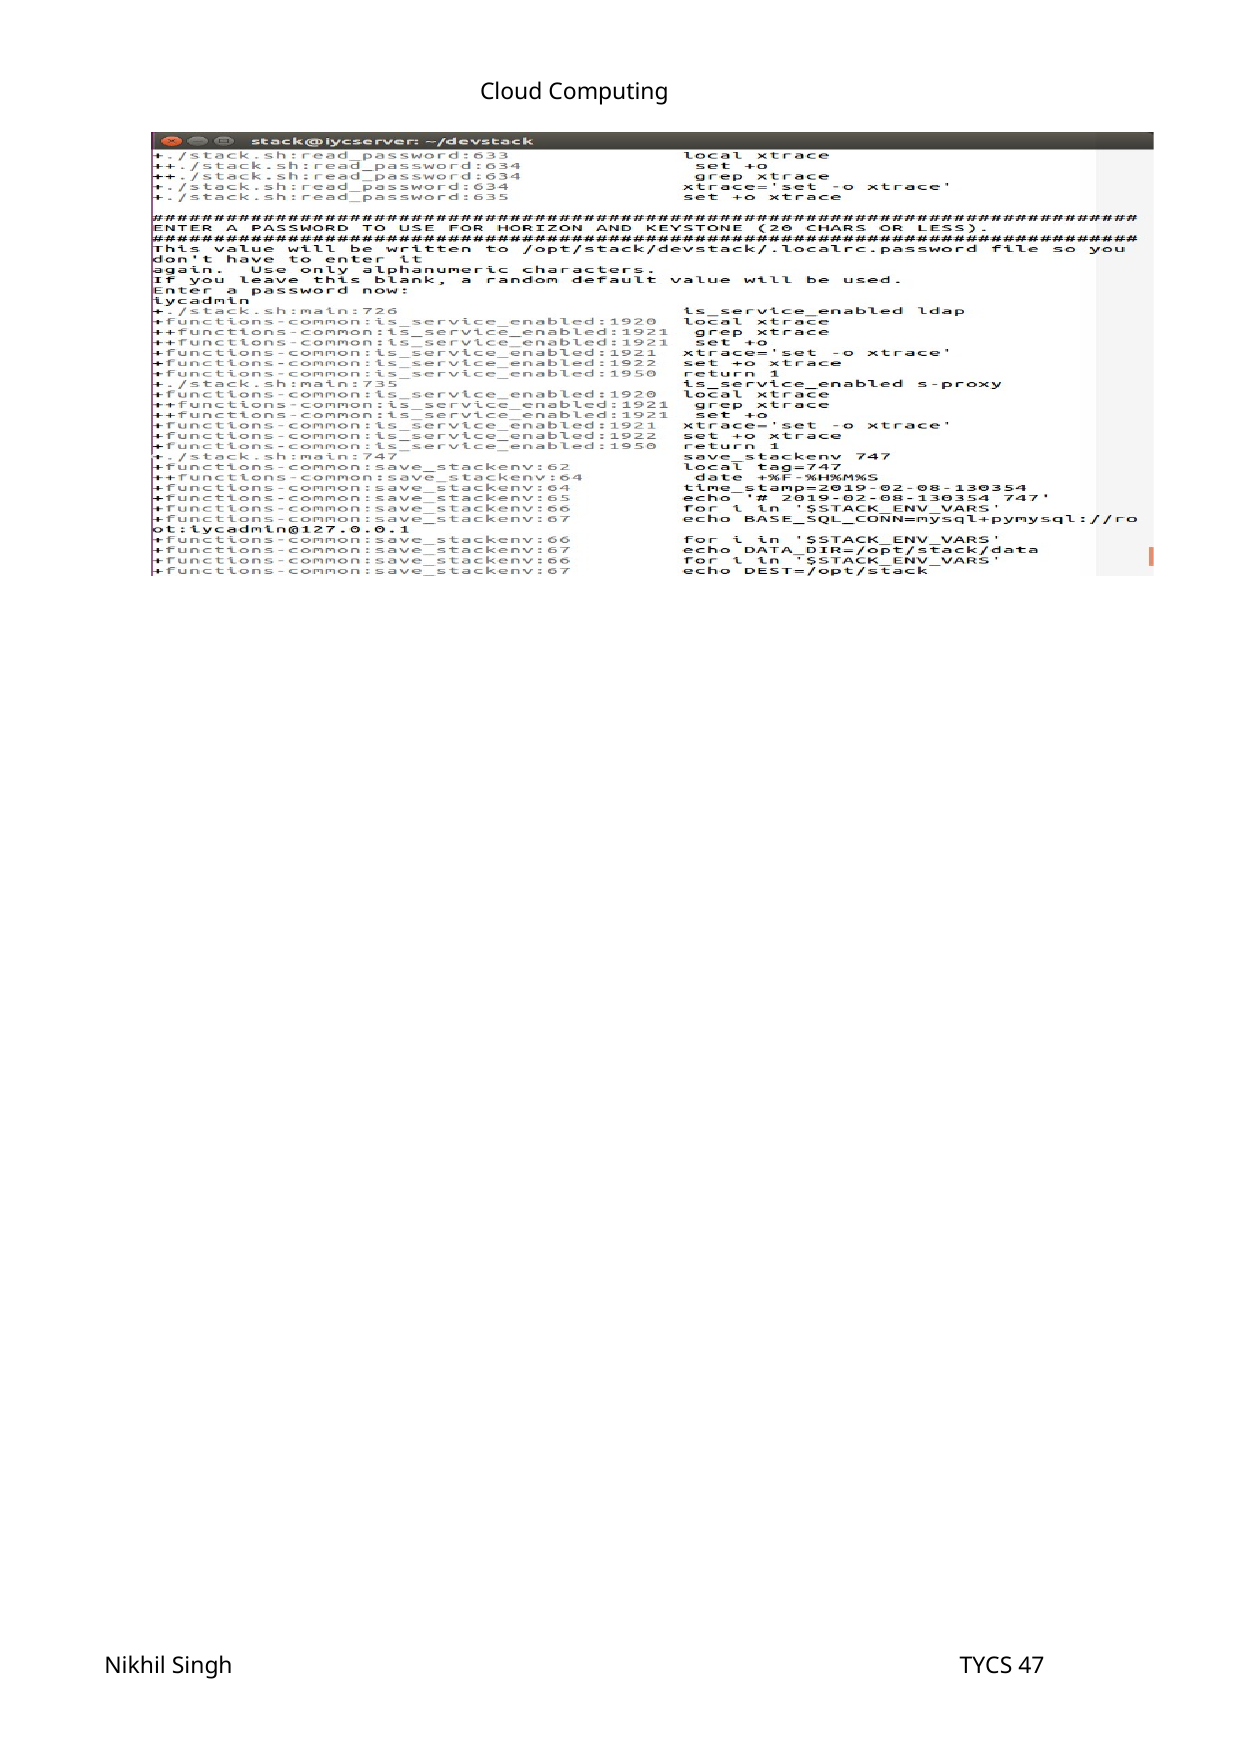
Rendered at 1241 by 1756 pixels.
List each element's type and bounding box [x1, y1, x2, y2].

picture [151, 132, 1154, 576]
